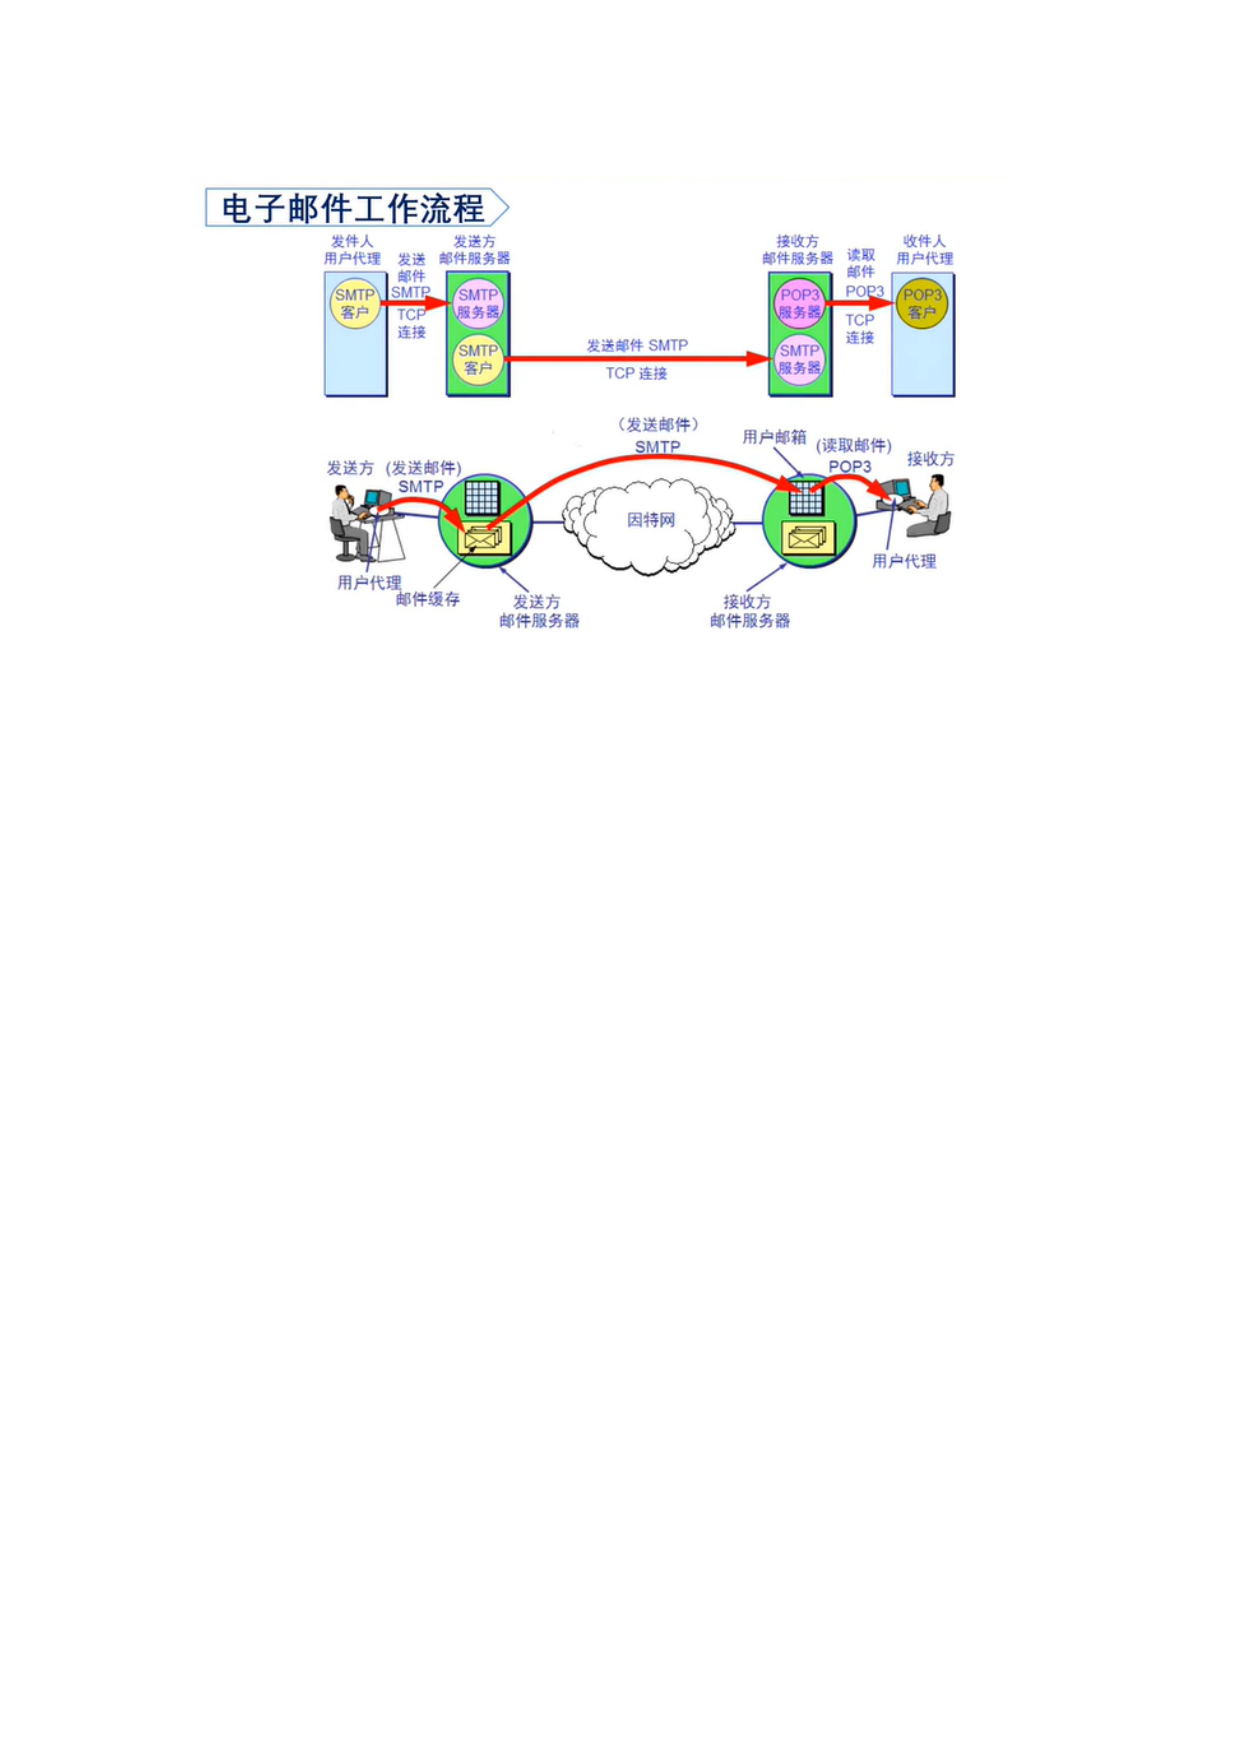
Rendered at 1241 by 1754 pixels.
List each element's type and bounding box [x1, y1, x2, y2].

picture [187, 176, 1007, 635]
